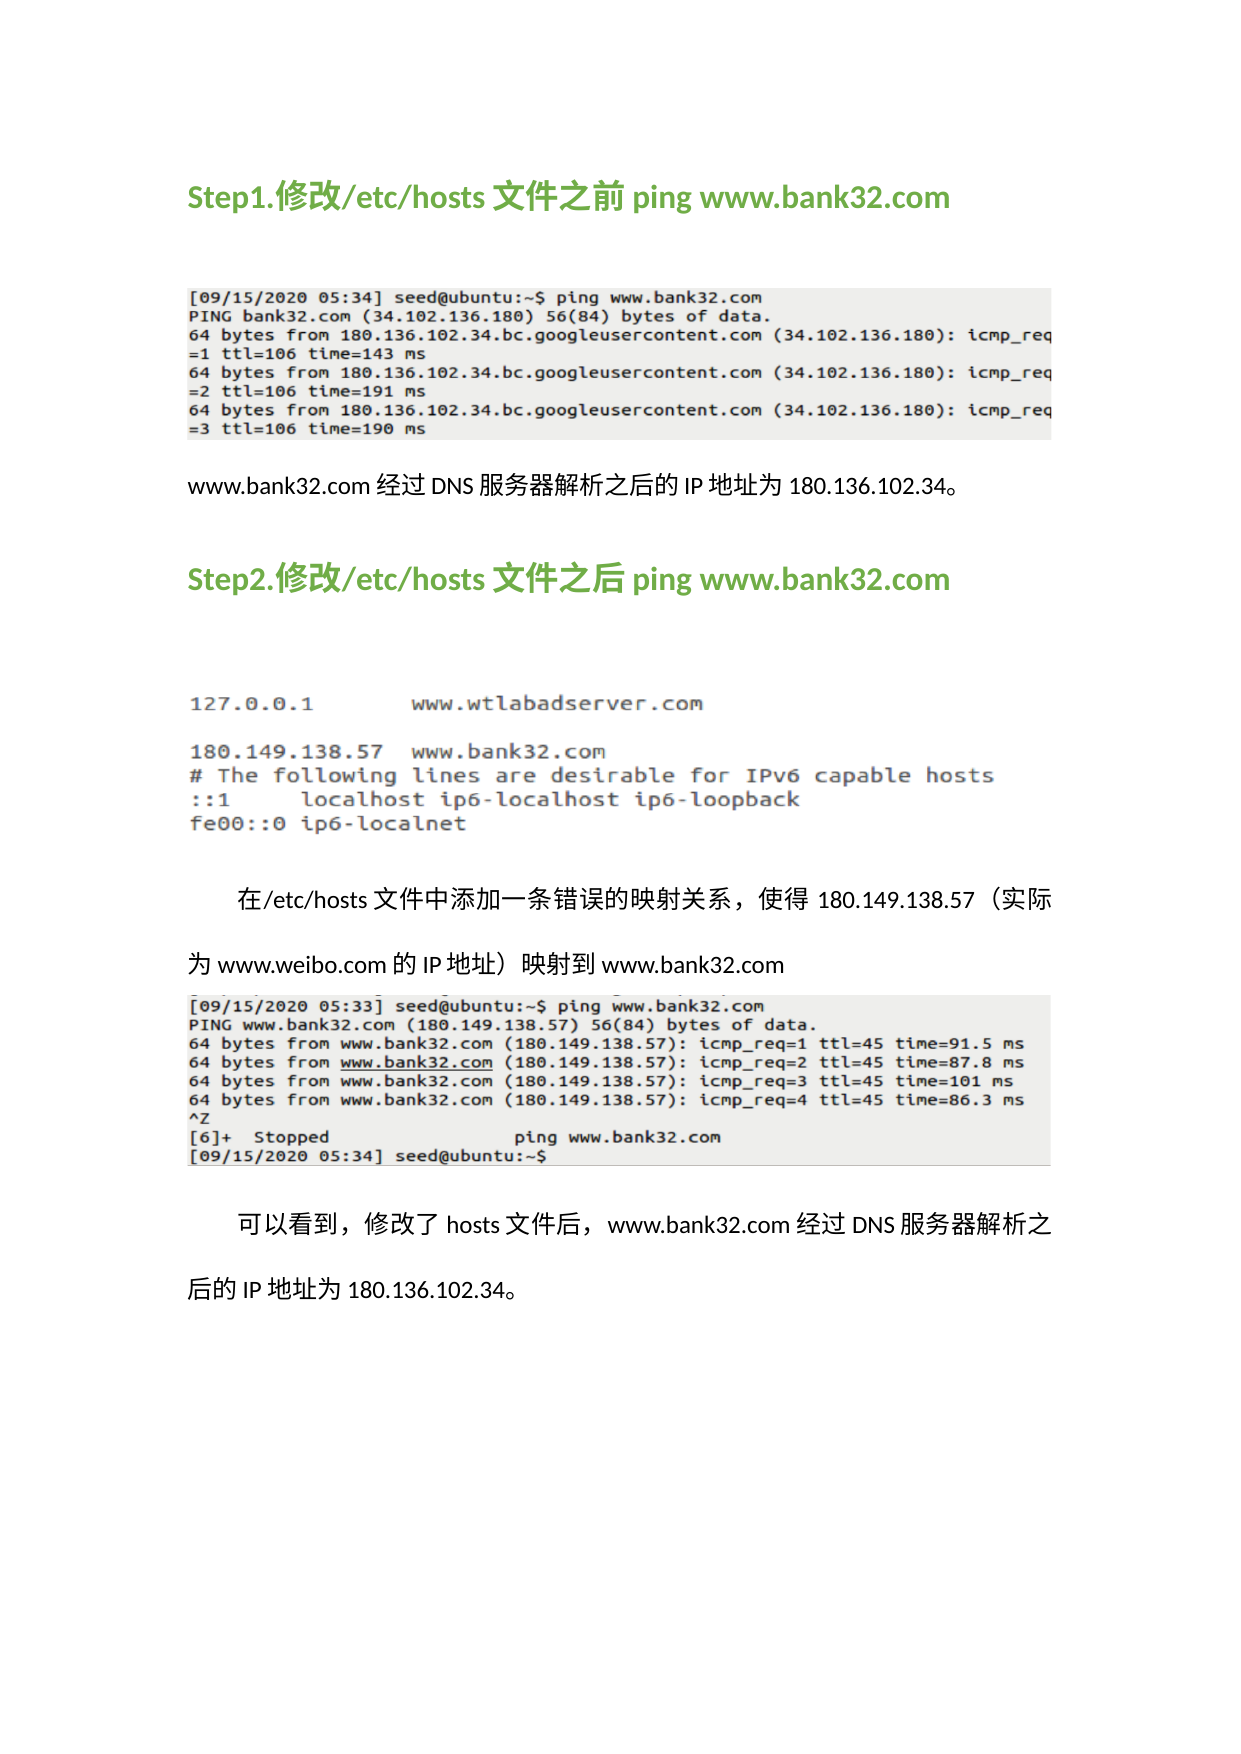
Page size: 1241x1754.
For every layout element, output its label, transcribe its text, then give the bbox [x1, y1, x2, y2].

picture [187, 670, 1044, 839]
text 在/etc/hosts文件中添加一条错误的映射关系，使得180.149.138.57（实际为www.weibo.com的IP地址）映射到www.bank32.com [187, 865, 1053, 995]
subtitle Step2.修改/etc/hosts文件之后ping www.bank32.com [187, 543, 1053, 608]
subtitle Step1.修改/etc/hosts文件之前ping www.bank32.com [187, 162, 1053, 227]
text www.bank32.com经过DNS服务器解析之后的IP地址为180.136.102.34。 [187, 451, 1053, 516]
picture [187, 995, 1051, 1166]
text 可以看到，修改了hosts文件后，www.bank32.com经过DNS服务器解析之后的IP地址为180.136.102.34。 [187, 1190, 1053, 1320]
picture [187, 288, 1052, 440]
